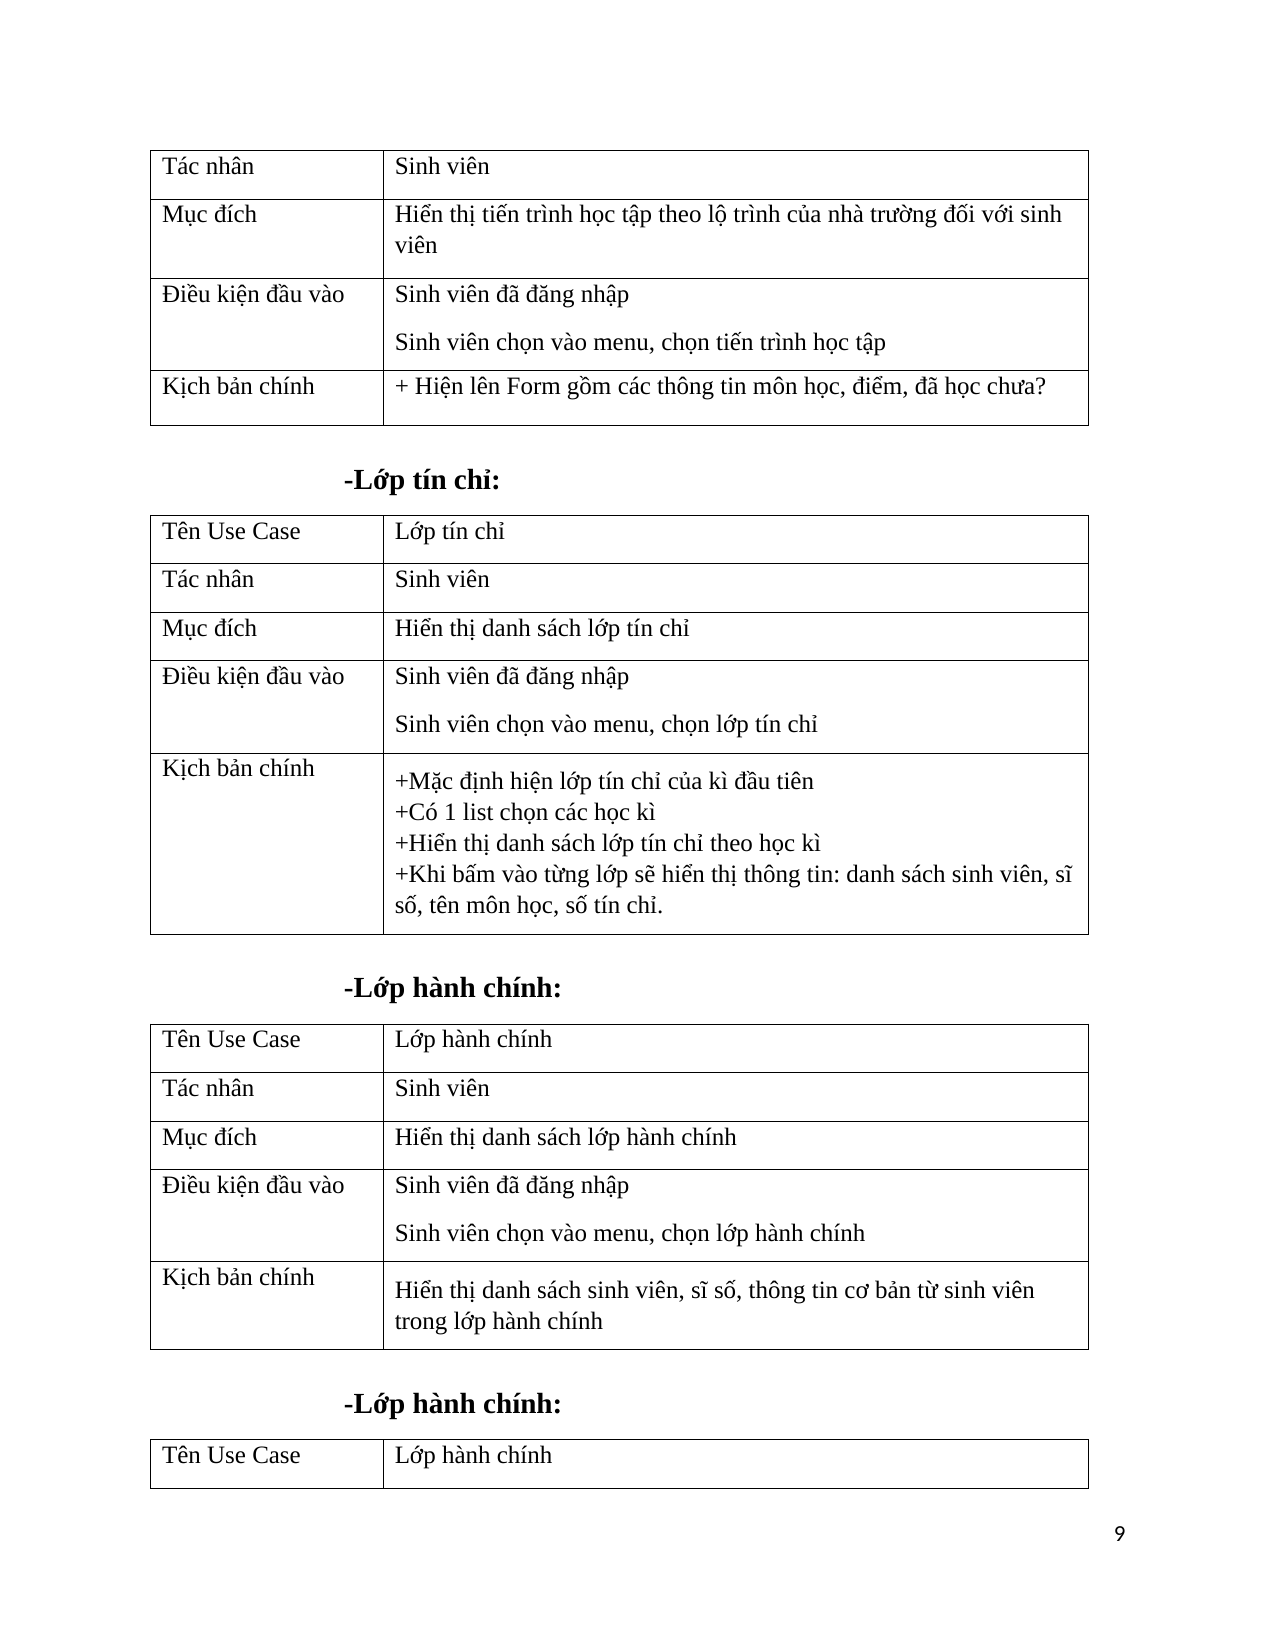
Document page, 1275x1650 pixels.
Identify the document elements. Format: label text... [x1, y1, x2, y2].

table_cell Sinh viên đã đăng nhập Sinh viên chọn vào menu, chọn lớp tín chỉ [384, 661, 1088, 752]
table_cell Tác nhân [151, 151, 383, 198]
table_cell Sinh viên [384, 564, 1088, 612]
table_cell Kịch bản chính [151, 371, 383, 425]
table_cell Hiển thị tiến trình học tập theo lộ trình của nhà trường đối với sinh viên [384, 200, 1088, 278]
table_cell Sinh viên [384, 1073, 1088, 1121]
table_header Tên Use Case [151, 1440, 383, 1488]
table_cell + Hiện lên Form gồm các thông tin môn học, điểm, đã học chưa? [384, 371, 1088, 425]
table_cell Mục đích [151, 613, 383, 660]
table_cell Sinh viên [384, 151, 1088, 198]
table_cell Kịch bản chính [151, 1262, 383, 1349]
list -Lớp hành chính: [344, 971, 1125, 1004]
table_header Lớp hành chính [384, 1440, 1088, 1488]
list -Lớp tín chỉ: [344, 462, 1125, 495]
list -Lớp hành chính: [344, 1386, 1125, 1420]
table_cell Điều kiện đầu vào [151, 1170, 383, 1261]
table_cell Hiển thị danh sách lớp tín chỉ [384, 613, 1088, 660]
table_cell +Mặc định hiện lớp tín chỉ của kì đầu tiên +Có 1 list chọn các học kì +Hiển thị danh sách lớp tín chỉ theo học kì +Khi bấm vào từng lớp sẽ hiển thị thông tin: danh sách sinh viên, sĩ số, tên môn học, số tín chỉ. [384, 754, 1088, 933]
table_cell Điều kiện đầu vào [151, 661, 383, 752]
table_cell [384, 1262, 1088, 1349]
table_cell Kịch bản chính [151, 754, 383, 933]
table_cell Tác nhân [151, 1073, 383, 1121]
table_header Tên Use Case [151, 516, 383, 563]
table_cell Tác nhân [151, 564, 383, 612]
table_cell Điều kiện đầu vào [151, 279, 383, 370]
table_cell Mục đích [151, 1122, 383, 1169]
table_header Lớp tín chỉ [384, 516, 1088, 563]
table_cell Mục đích [151, 200, 383, 278]
table_cell Hiển thị danh sách lớp hành chính [384, 1122, 1088, 1169]
table_header Lớp hành chính [384, 1025, 1088, 1072]
table_header Tên Use Case [151, 1025, 383, 1072]
table_cell Sinh viên đã đăng nhập Sinh viên chọn vào menu, chọn tiến trình học tập [384, 279, 1088, 370]
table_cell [384, 1170, 1088, 1261]
